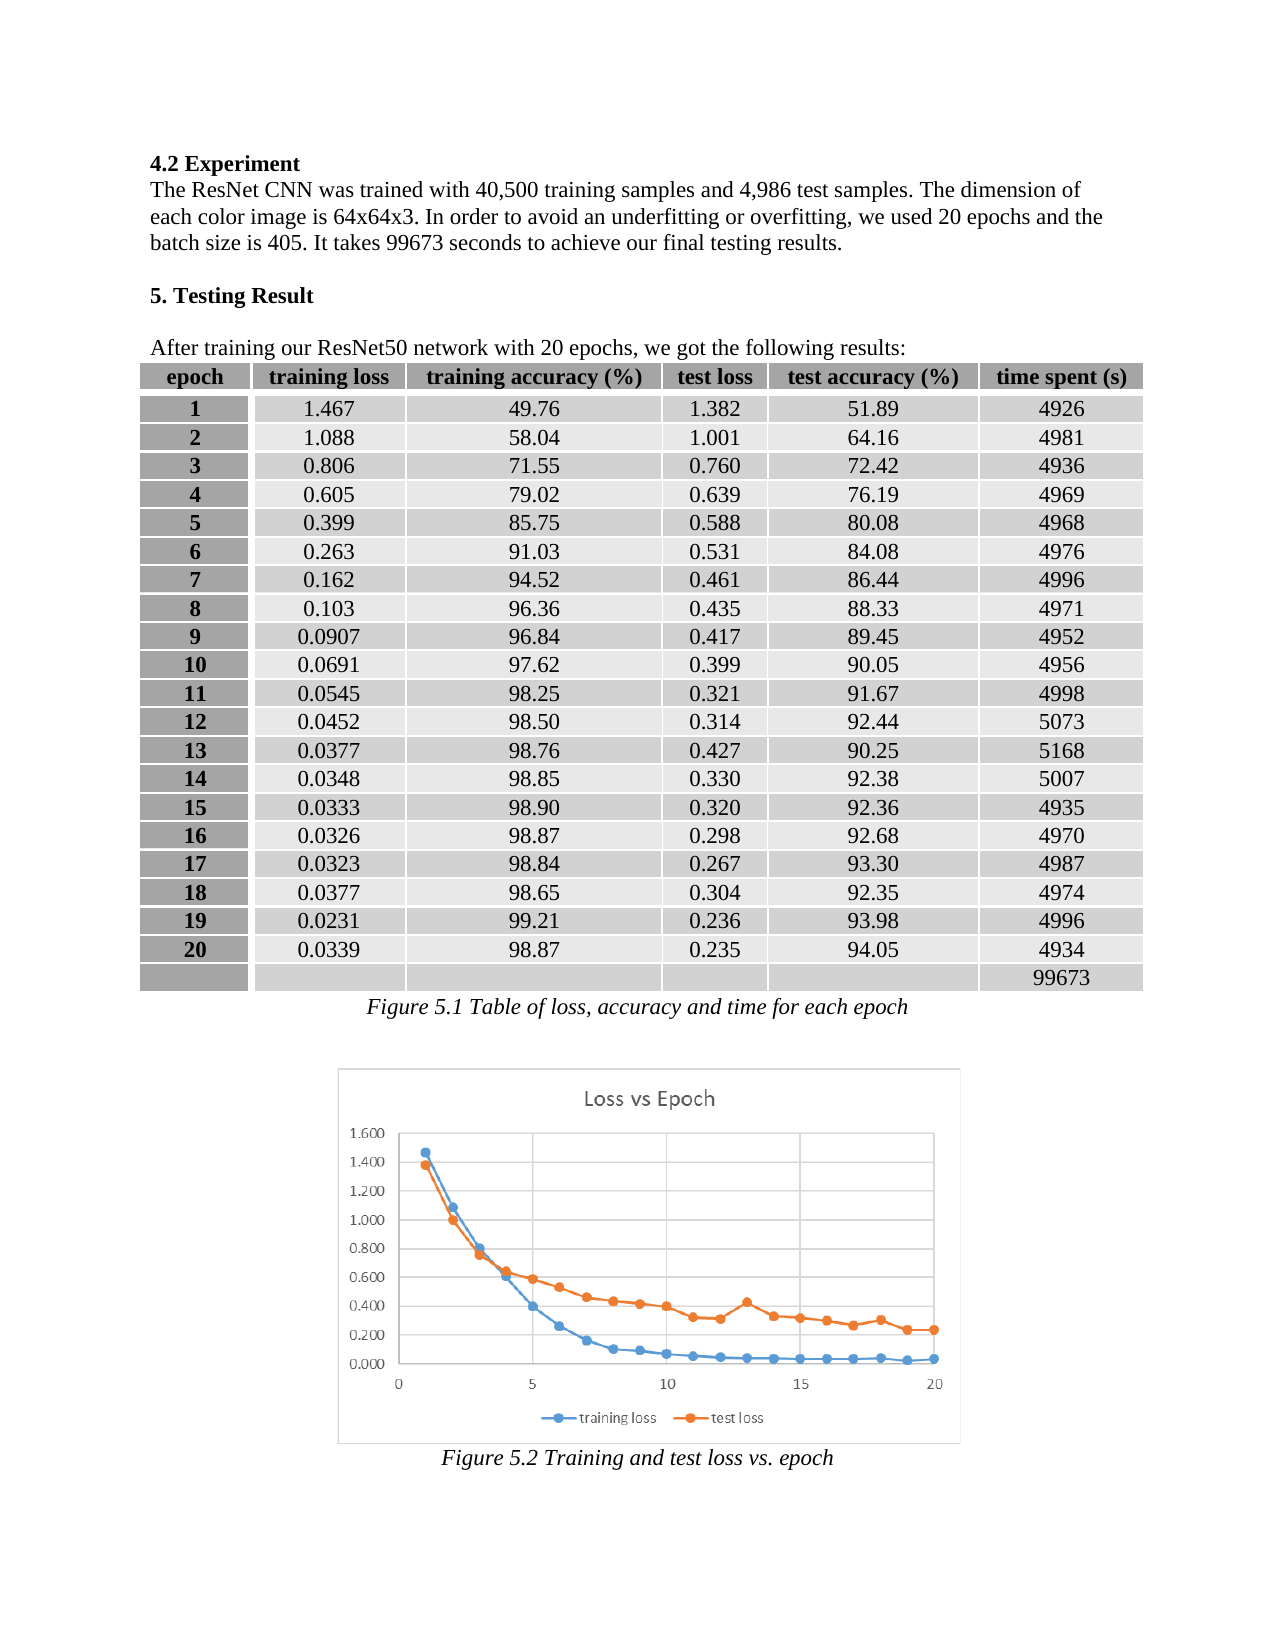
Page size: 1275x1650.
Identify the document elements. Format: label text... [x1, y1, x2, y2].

table_cell 9 [140, 623, 248, 649]
table_cell 0.588 [663, 509, 767, 536]
table_cell 98.90 [407, 794, 661, 820]
table_cell 92.35 [768, 879, 978, 905]
table_cell 4 [140, 481, 248, 507]
table_cell 19 [140, 908, 248, 934]
table_cell 80.08 [769, 509, 978, 536]
table_cell 4969 [980, 481, 1143, 507]
table_cell 0.399 [663, 651, 767, 678]
table_cell 98.87 [407, 936, 662, 962]
table_cell 18 [140, 879, 248, 905]
table_cell 14 [140, 765, 248, 792]
table_cell 0.314 [663, 708, 767, 735]
table_cell 0.0333 [255, 794, 405, 820]
table_cell 0.0231 [255, 908, 405, 934]
table_cell 85.75 [407, 509, 661, 536]
table_cell 4996 [980, 566, 1143, 592]
table_cell [140, 964, 248, 991]
table_cell 0.0545 [255, 680, 405, 706]
table_cell 10 [140, 651, 248, 678]
table_cell 0.435 [663, 595, 767, 621]
table_cell 0.531 [663, 538, 767, 564]
table_cell 1.001 [663, 424, 767, 450]
table_header training loss [253, 363, 405, 389]
table_header epoch [140, 363, 250, 389]
table_cell 0.605 [255, 481, 405, 507]
table_header time spent (s) [980, 363, 1143, 389]
table_cell 4956 [980, 651, 1143, 678]
table_cell 98.65 [407, 879, 662, 905]
table_cell 93.98 [769, 908, 978, 934]
table_cell 92.38 [768, 765, 978, 792]
table_cell 0.760 [663, 453, 767, 479]
table_cell 2 [140, 424, 248, 450]
table_cell 99.21 [407, 908, 661, 934]
table_cell 4996 [980, 908, 1143, 934]
table_header training accuracy (%) [407, 363, 661, 389]
table_cell 58.04 [407, 424, 662, 450]
table_cell 98.85 [407, 765, 662, 792]
table_cell 4971 [980, 595, 1143, 621]
table_cell [663, 964, 767, 991]
table_cell 98.76 [407, 737, 661, 763]
table_cell 0.0339 [255, 936, 405, 962]
table_cell 88.33 [768, 595, 978, 621]
table_cell 96.84 [407, 623, 661, 649]
table_cell 4934 [980, 936, 1143, 962]
table_cell 4998 [980, 680, 1143, 706]
table_cell 0.298 [663, 822, 767, 848]
table_cell 0.235 [663, 936, 767, 962]
text 4.2 Experiment [150, 150, 1125, 176]
table_header test loss [663, 363, 767, 389]
table_cell 92.44 [768, 708, 978, 735]
table_cell 49.76 [407, 396, 661, 422]
table_cell 79.02 [407, 481, 662, 507]
table_cell 0.263 [255, 538, 405, 564]
table_cell 6 [140, 538, 248, 564]
table_cell 0.103 [255, 595, 405, 621]
table_cell 8 [140, 595, 248, 621]
table_cell 92.68 [768, 822, 978, 848]
table_cell 0.304 [663, 879, 767, 905]
table_cell 5168 [980, 737, 1143, 763]
table_cell 89.45 [769, 623, 978, 649]
table_cell 0.0691 [255, 651, 405, 678]
table_cell 0.330 [663, 765, 767, 792]
table_cell [255, 964, 405, 991]
table_cell 0.236 [663, 908, 767, 934]
table_cell 0.0377 [255, 737, 405, 763]
table_header test accuracy (%) [769, 363, 978, 389]
table_cell 0.162 [255, 566, 405, 592]
table_cell 4970 [980, 822, 1143, 848]
table_cell 94.05 [768, 936, 978, 962]
table_cell 71.55 [407, 453, 661, 479]
table_cell 72.42 [769, 453, 978, 479]
table_cell 0.0907 [255, 623, 405, 649]
table_cell 0.320 [663, 794, 767, 820]
table_cell 20 [140, 936, 248, 962]
table_cell 7 [140, 566, 248, 592]
table_cell 11 [140, 680, 248, 706]
table_cell 90.25 [769, 737, 978, 763]
table_cell 5 [140, 509, 248, 536]
table_cell 93.30 [769, 851, 978, 877]
table_cell 1.382 [663, 396, 767, 422]
table_cell 0.0452 [255, 708, 405, 735]
table_cell 0.427 [663, 737, 767, 763]
table_cell 1 [140, 396, 248, 422]
table_cell 0.0323 [255, 851, 405, 877]
table_cell [769, 964, 978, 991]
table_cell 5007 [980, 765, 1143, 792]
table_cell 5073 [980, 708, 1143, 735]
table_cell 96.36 [407, 595, 662, 621]
table_cell 92.36 [769, 794, 978, 820]
table_cell 0.267 [663, 851, 767, 877]
table_cell 0.0377 [255, 879, 405, 905]
table_cell 0.461 [663, 566, 767, 592]
table_cell 4952 [980, 623, 1143, 649]
table_cell 4926 [980, 396, 1143, 422]
table_cell 4976 [980, 538, 1143, 564]
table_cell 15 [140, 794, 248, 820]
table_cell 99673 [980, 964, 1143, 991]
table_cell 12 [140, 708, 248, 735]
table_cell 84.08 [768, 538, 978, 564]
table_cell 97.62 [407, 651, 662, 678]
table_cell 13 [140, 737, 248, 763]
table_cell 86.44 [769, 566, 978, 592]
table_cell 98.50 [407, 708, 662, 735]
table_cell 0.417 [663, 623, 767, 649]
table_cell 0.321 [663, 680, 767, 706]
table_cell 64.16 [768, 424, 978, 450]
table_cell 4936 [980, 453, 1143, 479]
table_cell 0.639 [663, 481, 767, 507]
text After training our ResNet50 network with 20 epochs, we got the following results: [150, 334, 1125, 361]
table_cell 98.25 [407, 680, 661, 706]
text Figure 5.1 Table of loss, accuracy and time for each epoch [150, 993, 1125, 1019]
table_cell 16 [140, 822, 248, 848]
table_cell 51.89 [769, 396, 978, 422]
table_cell 17 [140, 851, 248, 877]
text The ResNet CNN was trained with 40,500 training samples and 4,986 test samples. The dimension of each color image is 64x64x3. In order to avoid an underfitting or overfitting, we used 20 epochs and the batch size is 405. It takes 99673 seconds to achieve our final testing results. [150, 176, 1125, 255]
table_cell [407, 964, 661, 991]
picture [337, 1068, 961, 1444]
table_cell 91.67 [769, 680, 978, 706]
table_cell 98.87 [407, 822, 662, 848]
table_cell 1.467 [255, 396, 405, 422]
table_cell 90.05 [768, 651, 978, 678]
table_cell 3 [140, 453, 248, 479]
table_cell 4981 [980, 424, 1143, 450]
table_cell 0.0348 [255, 765, 405, 792]
table_cell 94.52 [407, 566, 661, 592]
table_cell 4935 [980, 794, 1143, 820]
table_cell 4974 [980, 879, 1143, 905]
table_cell 0.0326 [255, 822, 405, 848]
table_cell 98.84 [407, 851, 661, 877]
table_cell 0.399 [255, 509, 405, 536]
table_cell 76.19 [768, 481, 978, 507]
table_cell 91.03 [407, 538, 662, 564]
table_cell 4987 [980, 851, 1143, 877]
table_cell 0.806 [255, 453, 405, 479]
table_cell 4968 [980, 509, 1143, 536]
table_cell 1.088 [255, 424, 405, 450]
text 5. Testing Result [150, 282, 1125, 308]
